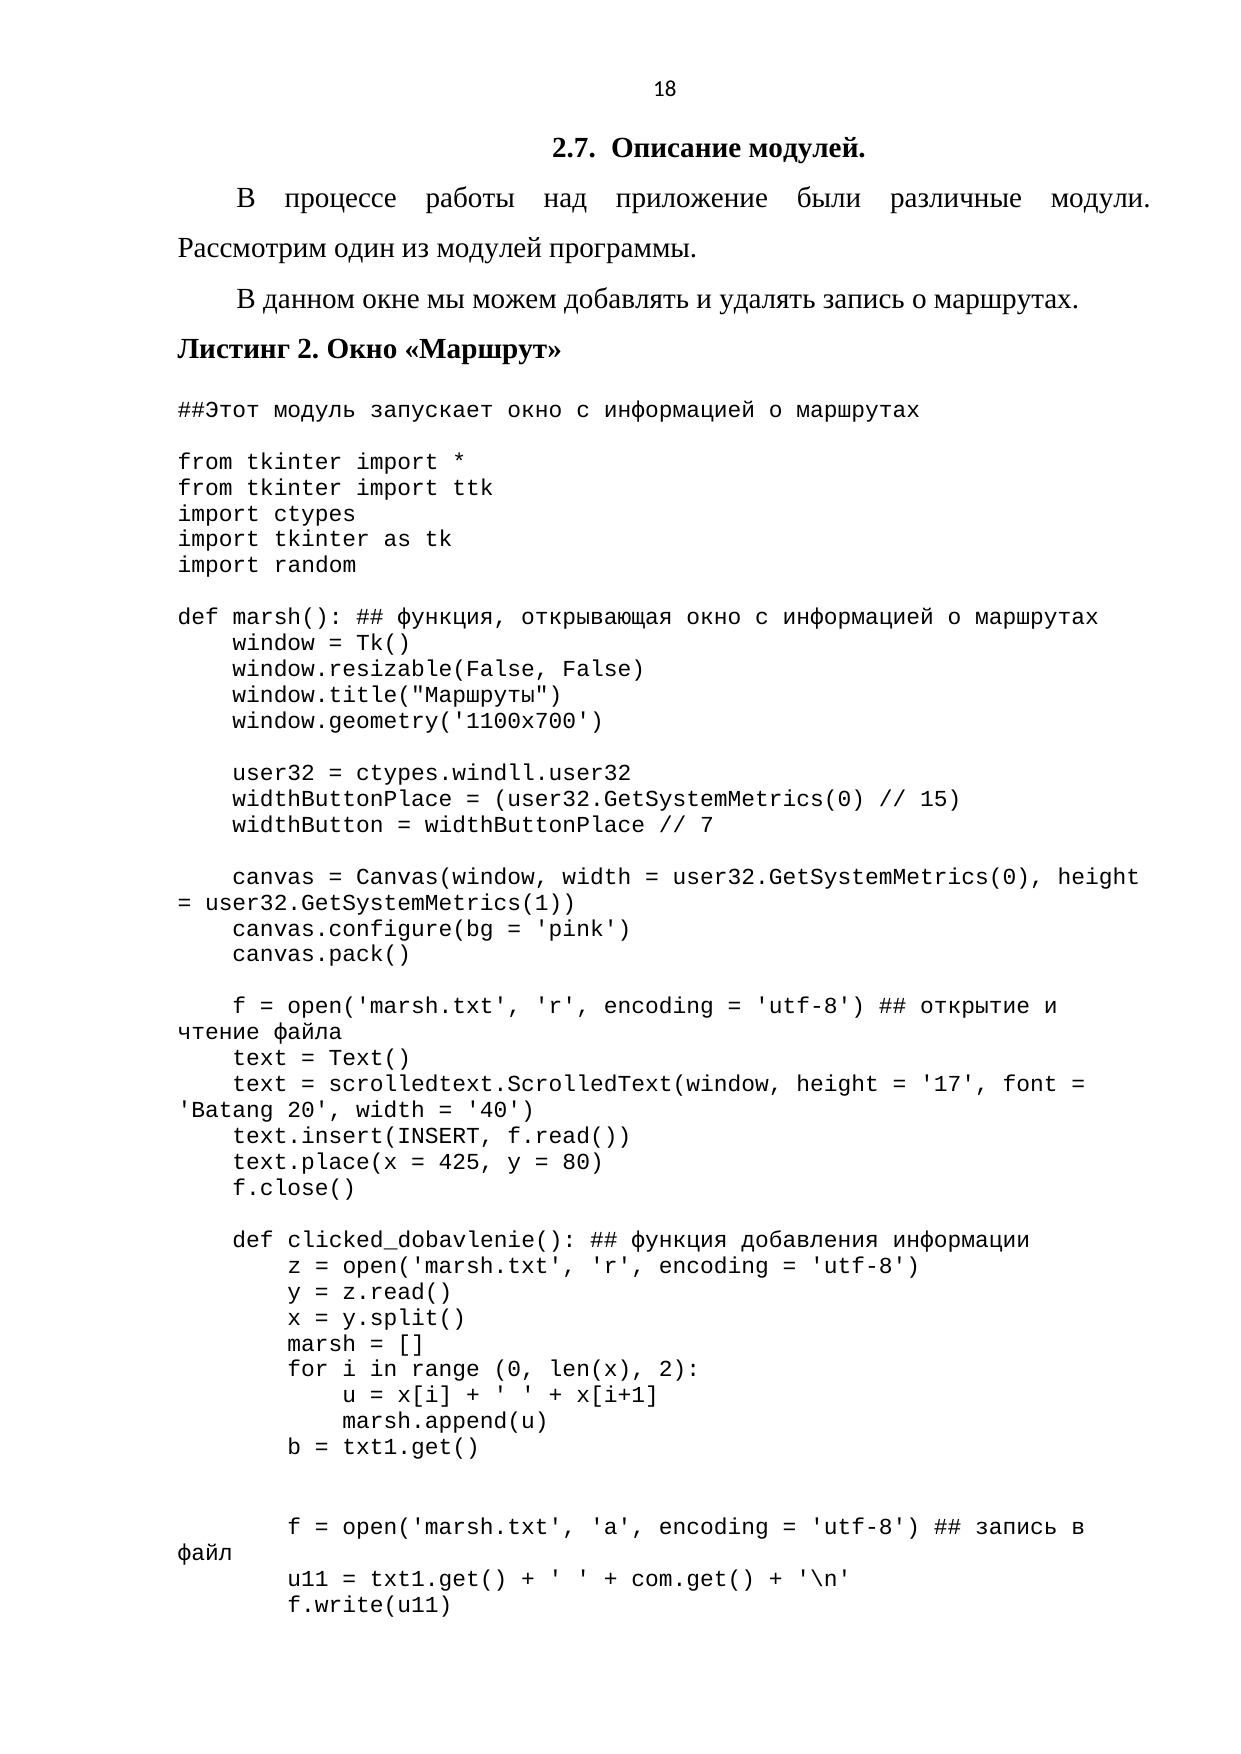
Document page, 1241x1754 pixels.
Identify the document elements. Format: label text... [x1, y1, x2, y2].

text marsh = [] [177, 1332, 1152, 1358]
text В данном окне мы можем добавлять и удалять запись о маршрутах. [177, 281, 1152, 314]
text def clicked_dobavlenie(): ## функция добавления информации [177, 1228, 1152, 1254]
text text = scrolledtext.ScrolledText(window, height = '17', font = 'Batang 20', width = '40') [177, 1072, 1152, 1124]
text В процессе работы над приложение были различные модули. Рассмотрим один из модулей программы. [177, 180, 1152, 264]
text text = Text() [177, 1047, 1152, 1072]
text u11 = txt1.get() + ' ' + com.get() + '\n' [177, 1567, 1152, 1593]
text widthButtonPlace = (user32.GetSystemMetrics(0) // 15) [177, 787, 1152, 813]
text window.resizable(False, False) [177, 657, 1152, 683]
text u = x[i] + ' ' + x[i+1] [177, 1384, 1152, 1410]
text from tkinter import * [177, 450, 1152, 476]
text import random [177, 554, 1152, 580]
text window = Tk() [177, 632, 1152, 657]
text canvas.configure(bg = 'pink') [177, 917, 1152, 943]
subtitle Описание модулей. [266, 130, 1152, 163]
text f = open('marsh.txt', 'r', encoding = 'utf-8') ## открытие и чтение файла [177, 995, 1152, 1047]
text text.insert(INSERT, f.read()) [177, 1124, 1152, 1150]
text import ctypes [177, 502, 1152, 528]
text x = y.split() [177, 1306, 1152, 1332]
text y = z.read() [177, 1280, 1152, 1306]
text def marsh(): ## функция, открывающая окно с информацией о маршрутах [177, 606, 1152, 632]
text window.title("Маршруты") [177, 683, 1152, 709]
text Листинг 2. Окно «Маршрут» [177, 331, 1152, 365]
text user32 = ctypes.windll.user32 [177, 761, 1152, 787]
text f.write(u11) [177, 1593, 1152, 1619]
text widthButton = widthButtonPlace // 7 [177, 813, 1152, 839]
text from tkinter import ttk [177, 476, 1152, 502]
text f.close() [177, 1176, 1152, 1202]
text for i in range (0, len(x), 2): [177, 1358, 1152, 1384]
text window.geometry('1100x700') [177, 709, 1152, 735]
text text.place(x = 425, y = 80) [177, 1150, 1152, 1176]
text b = txt1.get() [177, 1436, 1152, 1462]
text canvas.pack() [177, 943, 1152, 969]
text ##Этот модуль запускает окно с информацией о маршрутах [177, 398, 1152, 424]
text z = open('marsh.txt', 'r', encoding = 'utf-8') [177, 1254, 1152, 1280]
text canvas = Canvas(window, width = user32.GetSystemMetrics(0), height = user32.GetSystemMetrics(1)) [177, 865, 1152, 917]
text import tkinter as tk [177, 528, 1152, 554]
text f = open('marsh.txt', 'a', encoding = 'utf-8') ## запись в файл [177, 1516, 1152, 1567]
text marsh.append(u) [177, 1410, 1152, 1436]
